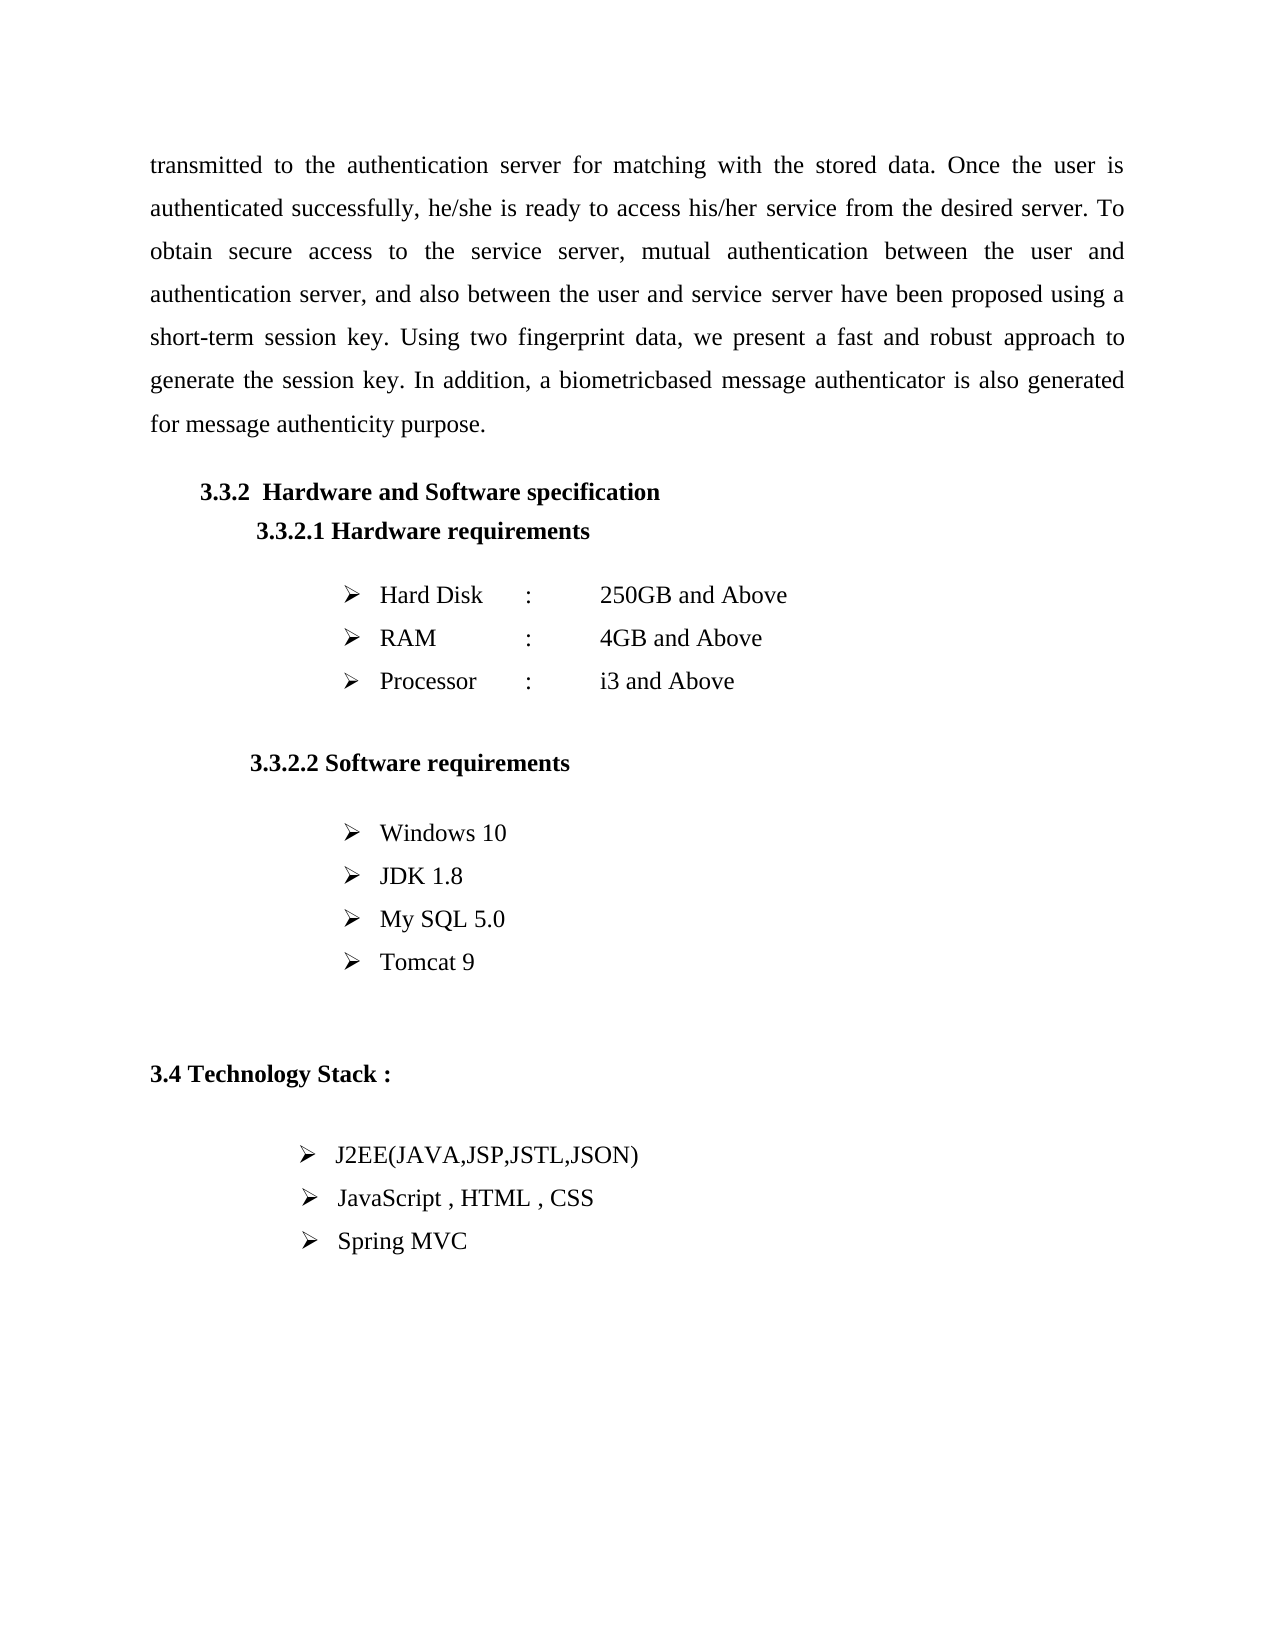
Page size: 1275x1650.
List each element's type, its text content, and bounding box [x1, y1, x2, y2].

list JavaScript , HTML , CSS [300, 1183, 1106, 1212]
list Tomcat 9 [342, 947, 1106, 976]
list Hard Disk : 250GB and Above [342, 580, 1106, 609]
list Windows 10 [342, 818, 1106, 847]
text 3.3.2.2 Software requirements [187, 748, 1125, 777]
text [150, 150, 1125, 437]
list Spring MVC [300, 1226, 1106, 1255]
subtitle 3.3.2 Hardware and Software specification [150, 477, 1125, 506]
subtitle Technology Stack : [150, 1059, 1125, 1087]
list RAM : 4GB and Above [342, 623, 1106, 652]
list JDK 1.8 [342, 861, 1106, 890]
list Processor : i3 and Above [342, 666, 1106, 695]
text 3.3.2.1 Hardware requirements [187, 516, 1125, 545]
list My SQL 5.0 [342, 904, 1106, 933]
list J2EE(JAVA,JSP,JSTL,JSON) [298, 1140, 1106, 1169]
